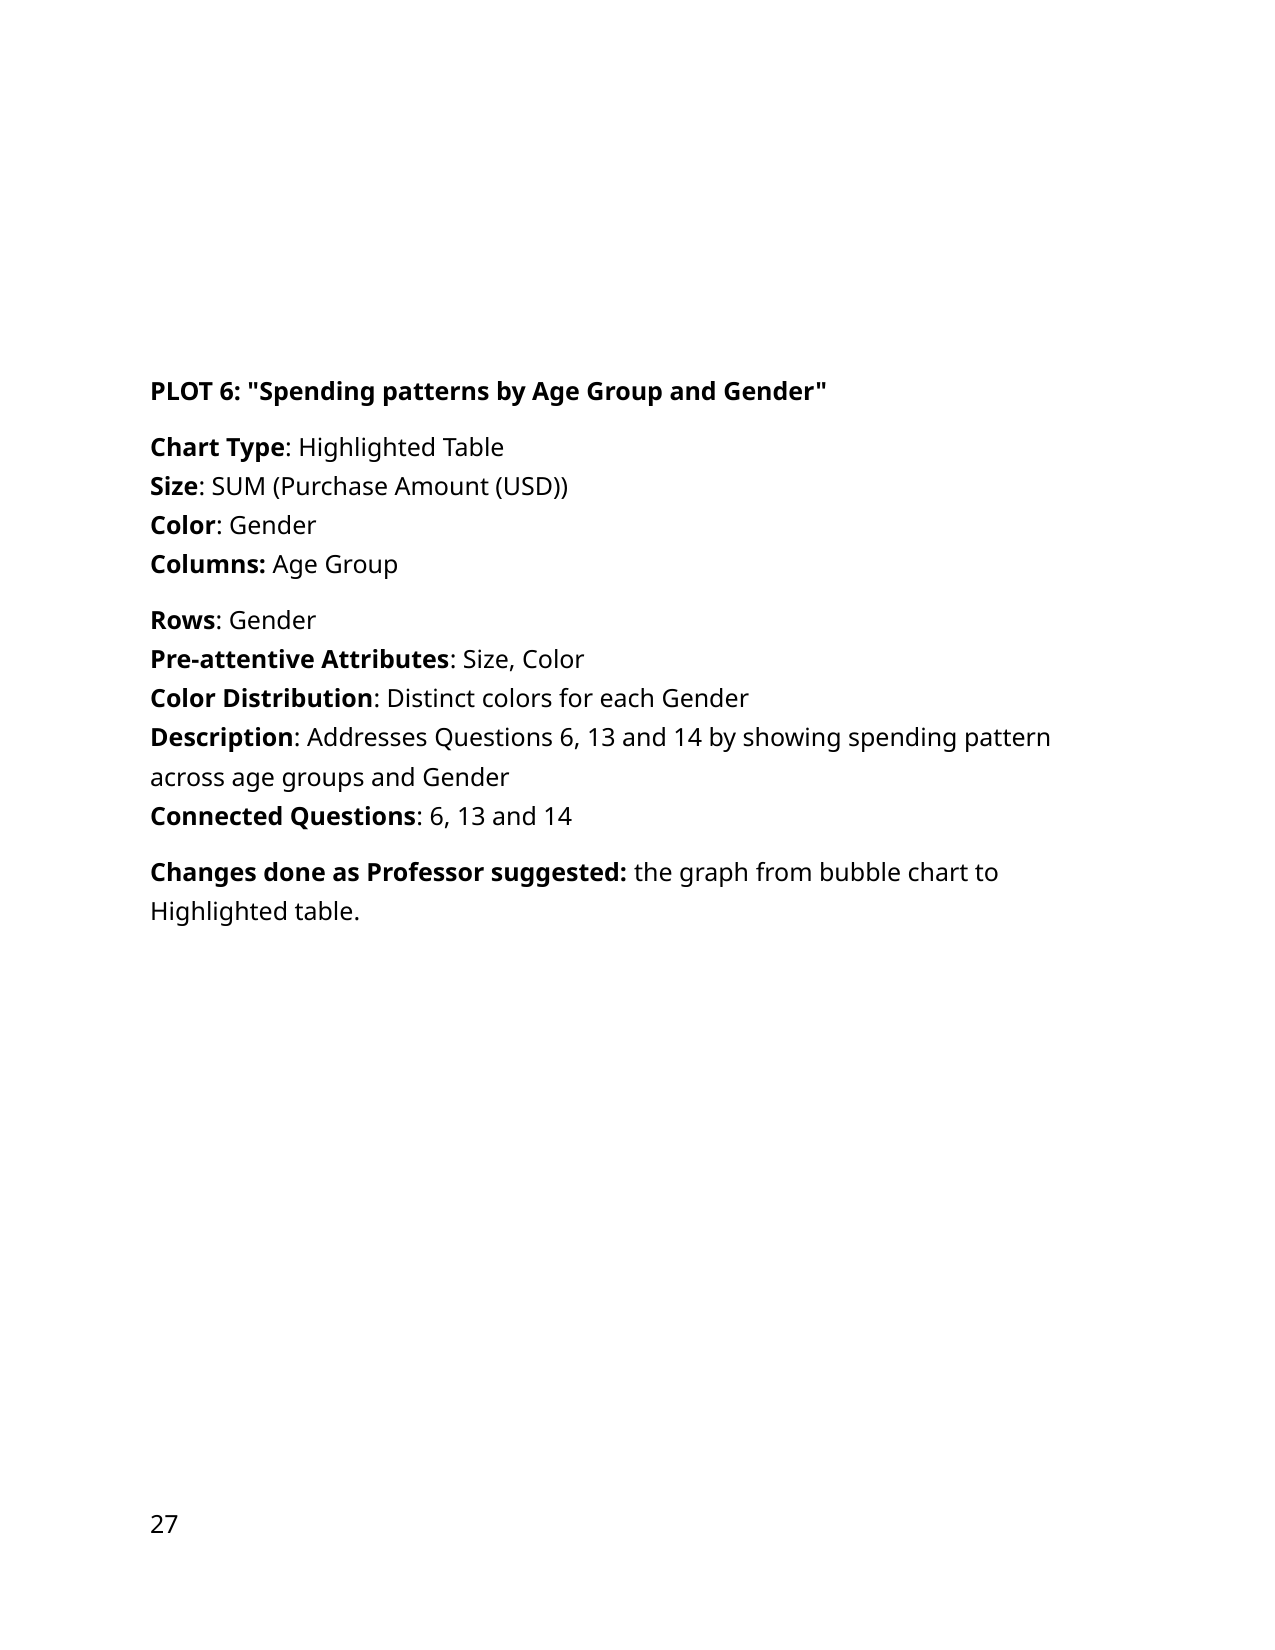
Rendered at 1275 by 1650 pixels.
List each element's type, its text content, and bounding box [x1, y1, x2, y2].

text PLOT 6: "Spending patterns by Age Group and Gender" [150, 373, 1125, 407]
text Changes done as Professor suggested: the graph from bubble chart to Highlighted table. [150, 854, 1125, 927]
text Chart Type: Highlighted Table Size: SUM (Purchase Amount (USD)) Color: Gender Columns: Age Group [150, 429, 1125, 581]
text Rows: Gender Pre-attentive Attributes: Size, Color Color Distribution: Distinct colors for each Gender Description: Addresses Questions 6, 13 and 14 by showing spending pattern across age groups and Gender Connected Questions: 6, 13 and 14 [150, 602, 1125, 832]
